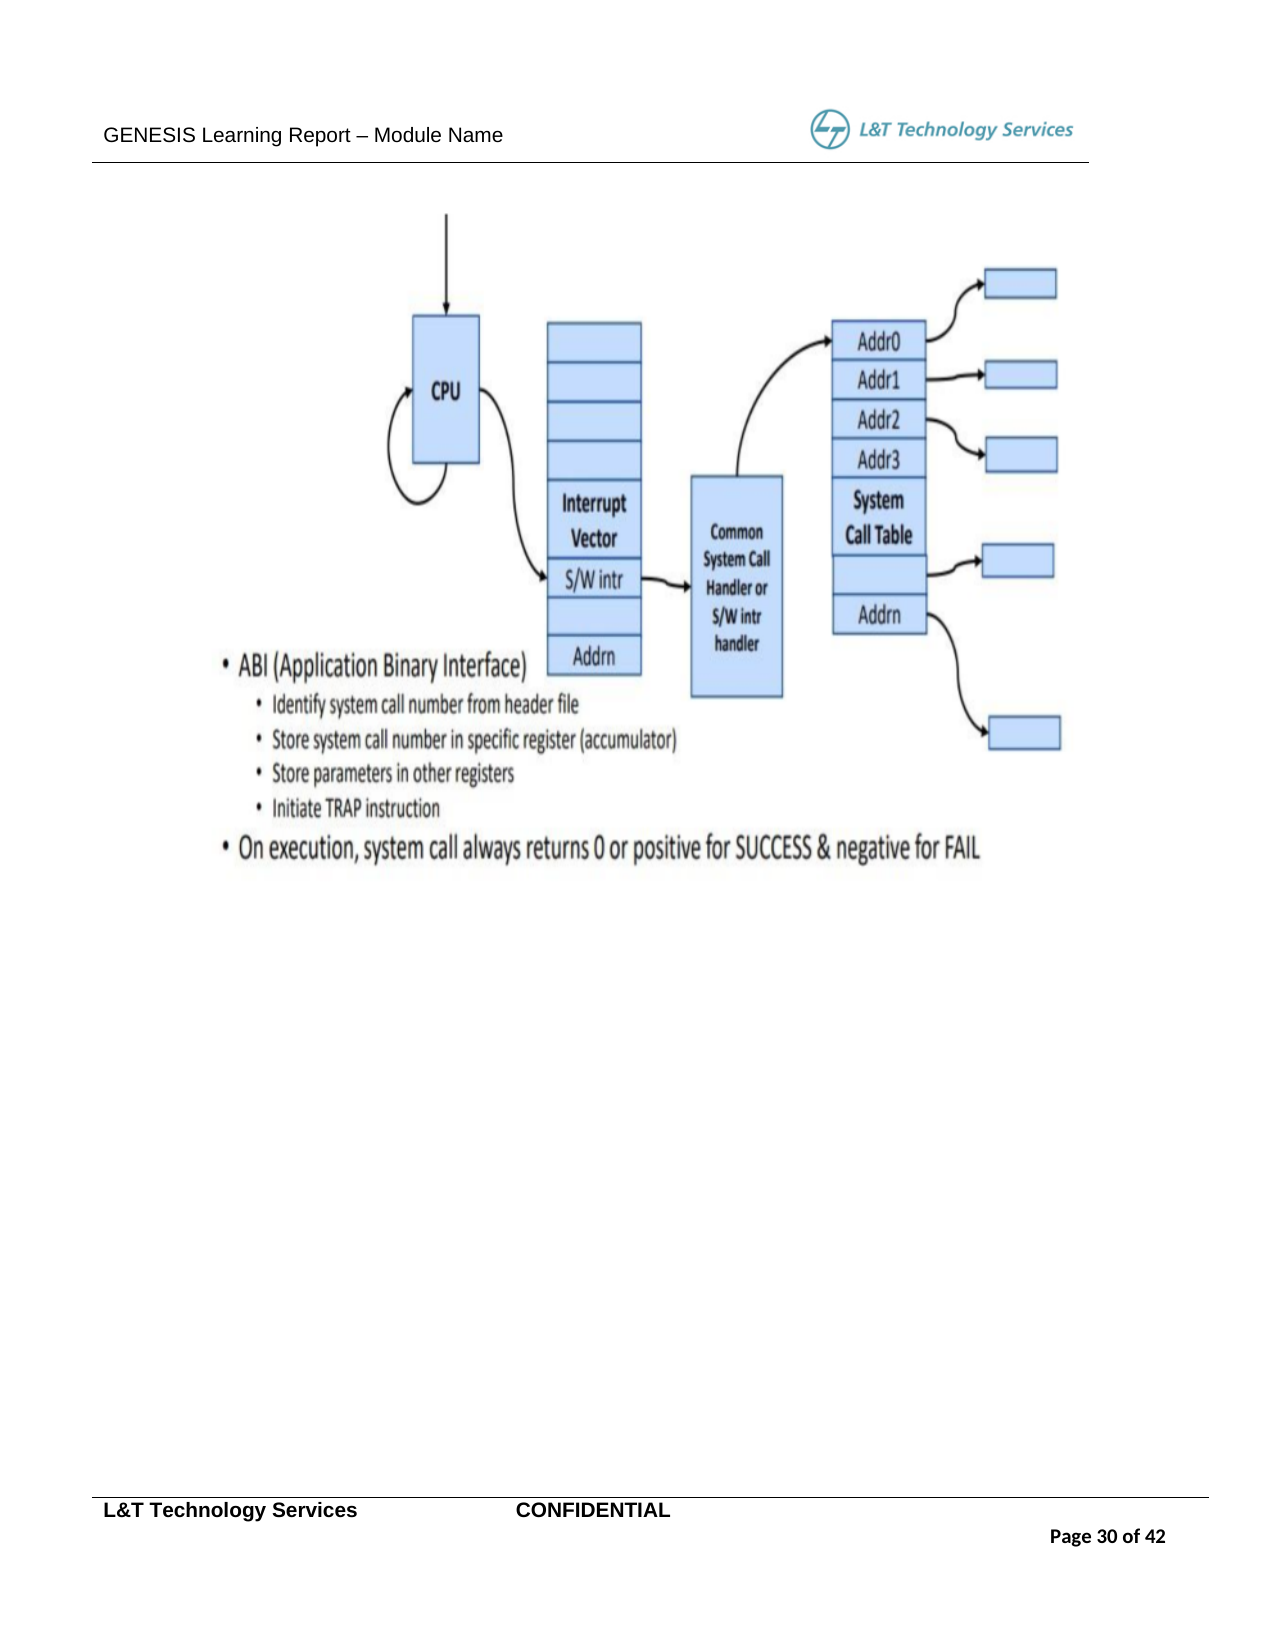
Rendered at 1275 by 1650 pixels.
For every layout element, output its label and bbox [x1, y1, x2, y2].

picture [140, 186, 1118, 901]
